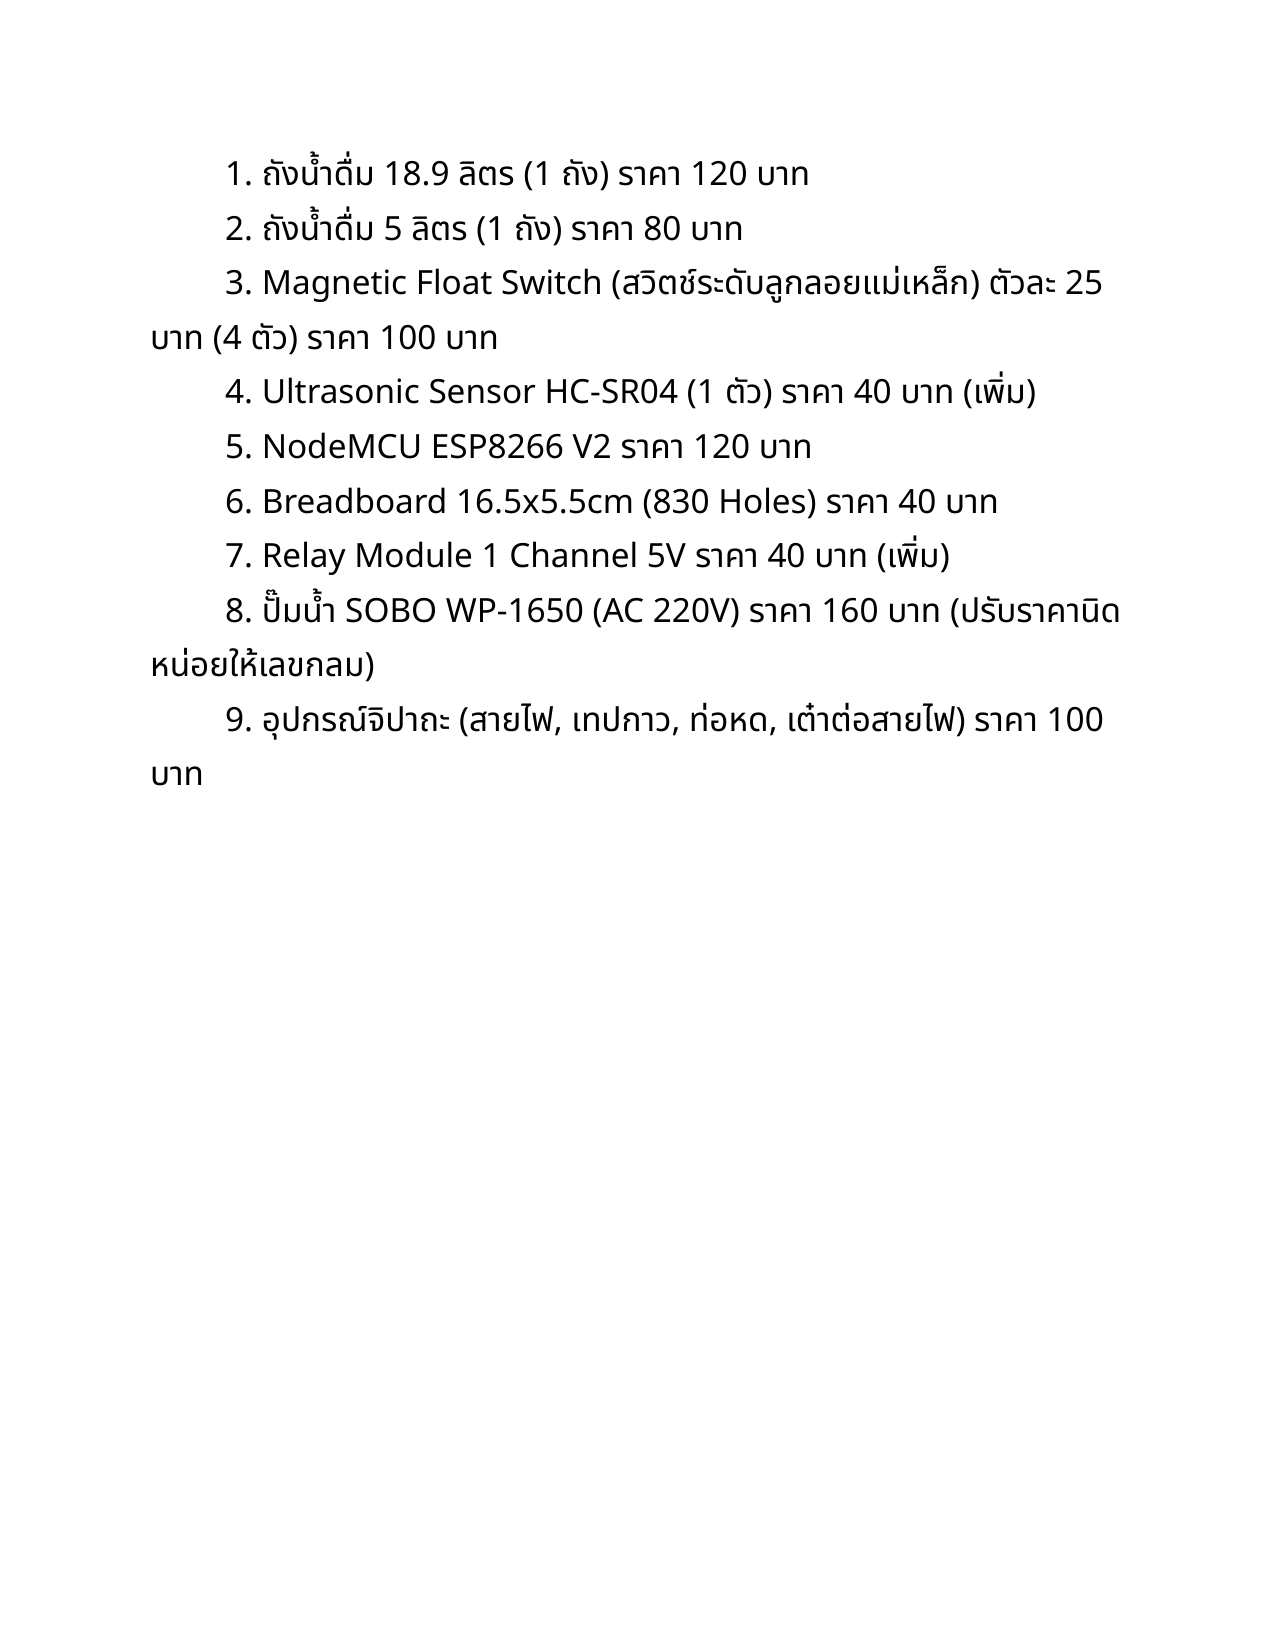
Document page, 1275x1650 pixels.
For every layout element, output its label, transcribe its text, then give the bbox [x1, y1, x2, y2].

text 1. ถังน้ำดื่ม 18.9 ลิตร (1 ถัง) ราคา 120 บาท [150, 150, 1125, 201]
text 8. ปั๊มน้ำ SOBO WP-1650 (AC 220V) ราคา 160 บาท (ปรับราคานิดหน่อยให้เลขกลม) [150, 587, 1125, 692]
text 2. ถังน้ำดื่ม 5 ลิตร (1 ถัง) ราคา 80 บาท [150, 204, 1125, 255]
text 3. Magnetic Float Switch (สวิตช์ระดับลูกลอยแม่เหล็ก) ตัวละ 25 บาท (4 ตัว) ราคา 100 บาท [150, 259, 1125, 364]
text 5. NodeMCU ESP8266 V2 ราคา 120 บาท [150, 423, 1125, 473]
text 7. Relay Module 1 Channel 5V ราคา 40 บาท (เพิ่ม) [150, 532, 1125, 583]
text 6. Breadboard 16.5x5.5cm (830 Holes) ราคา 40 บาท [150, 477, 1125, 528]
text 9. อุปกรณ์จิปาถะ (สายไฟ, เทปกาว, ท่อหด, เต๋าต่อสายไฟ) ราคา 100 บาท [150, 696, 1125, 801]
text 4. Ultrasonic Sensor HC-SR04 (1 ตัว) ราคา 40 บาท (เพิ่ม) [150, 368, 1125, 419]
